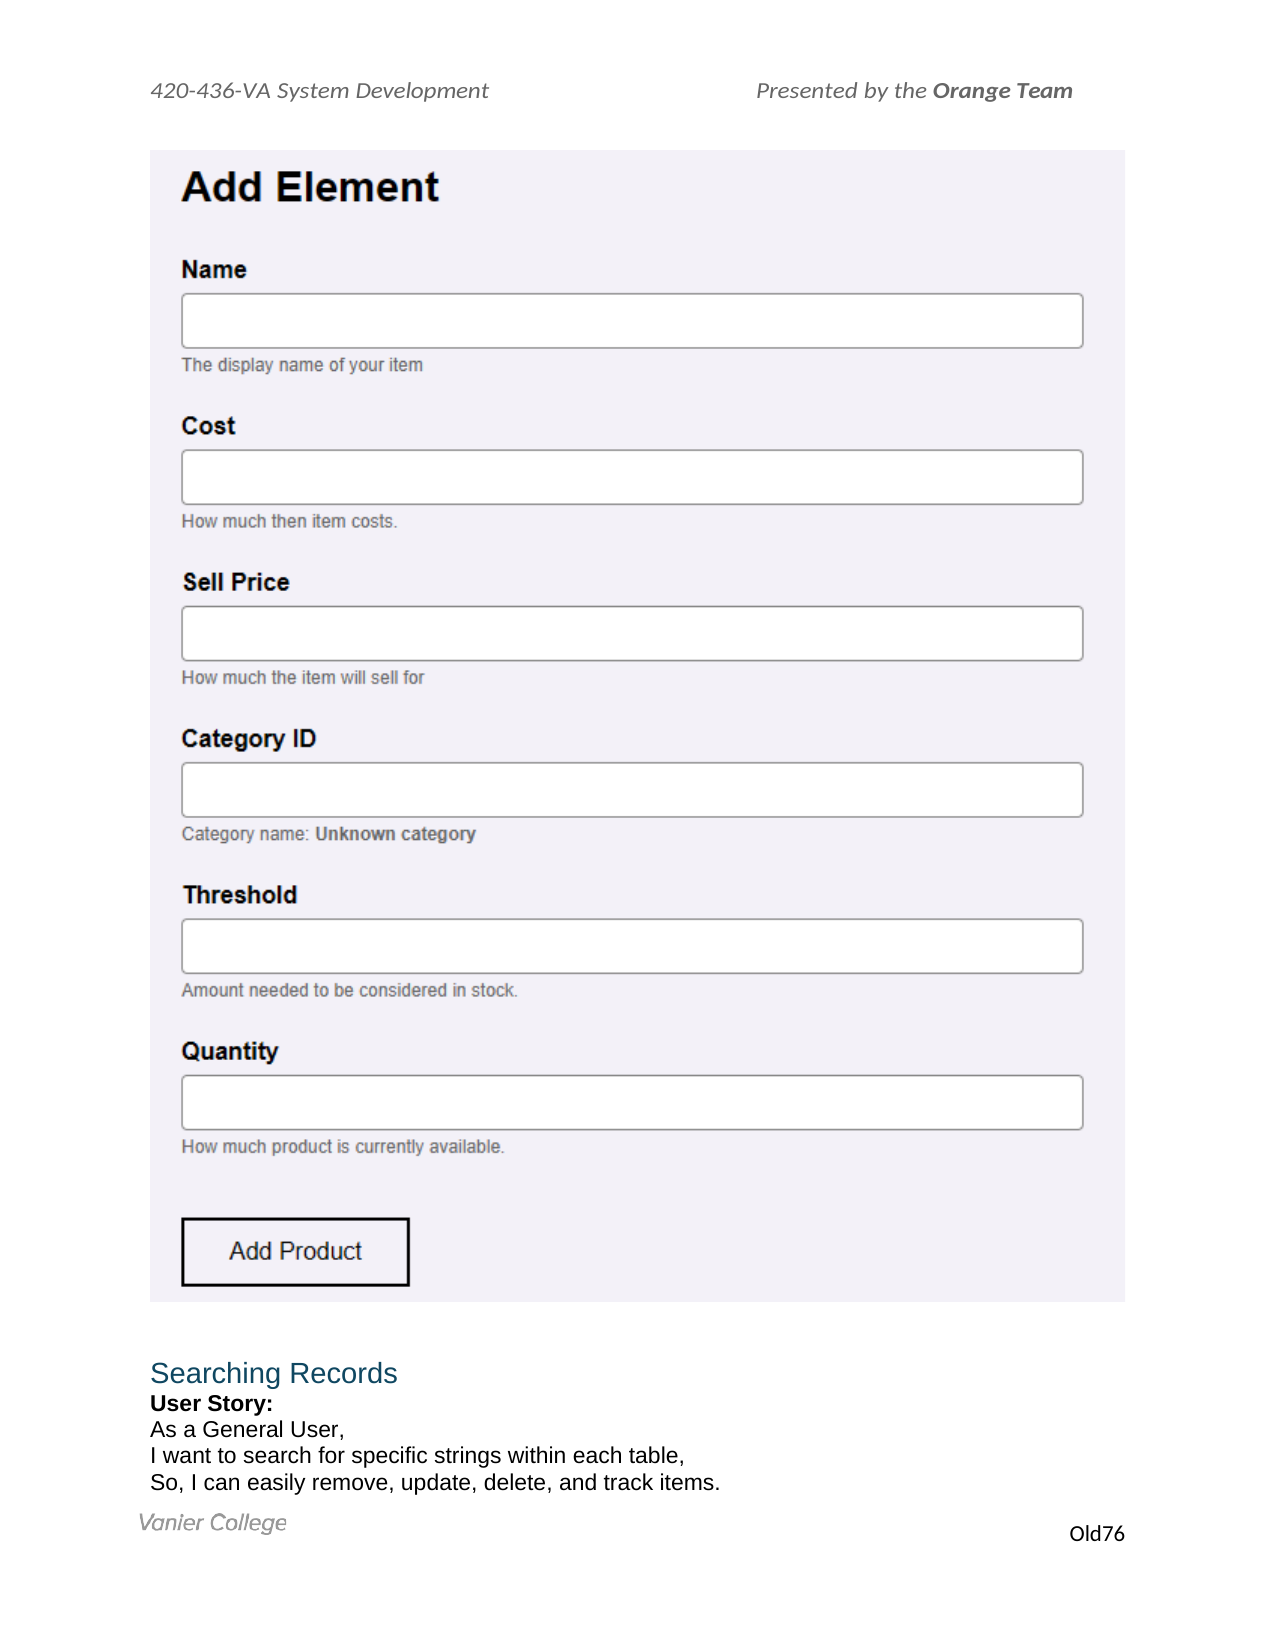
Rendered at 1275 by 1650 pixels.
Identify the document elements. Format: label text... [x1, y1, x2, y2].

picture [139, 1513, 287, 1535]
text Searching Records [150, 1356, 1125, 1389]
text User Story: [150, 1389, 1125, 1416]
text So, I can easily remove, update, delete, and track items. [150, 1468, 1125, 1495]
text I want to search for specific strings within each table, [150, 1442, 1125, 1468]
text As a General User, [150, 1416, 1125, 1442]
picture [150, 150, 1125, 1302]
